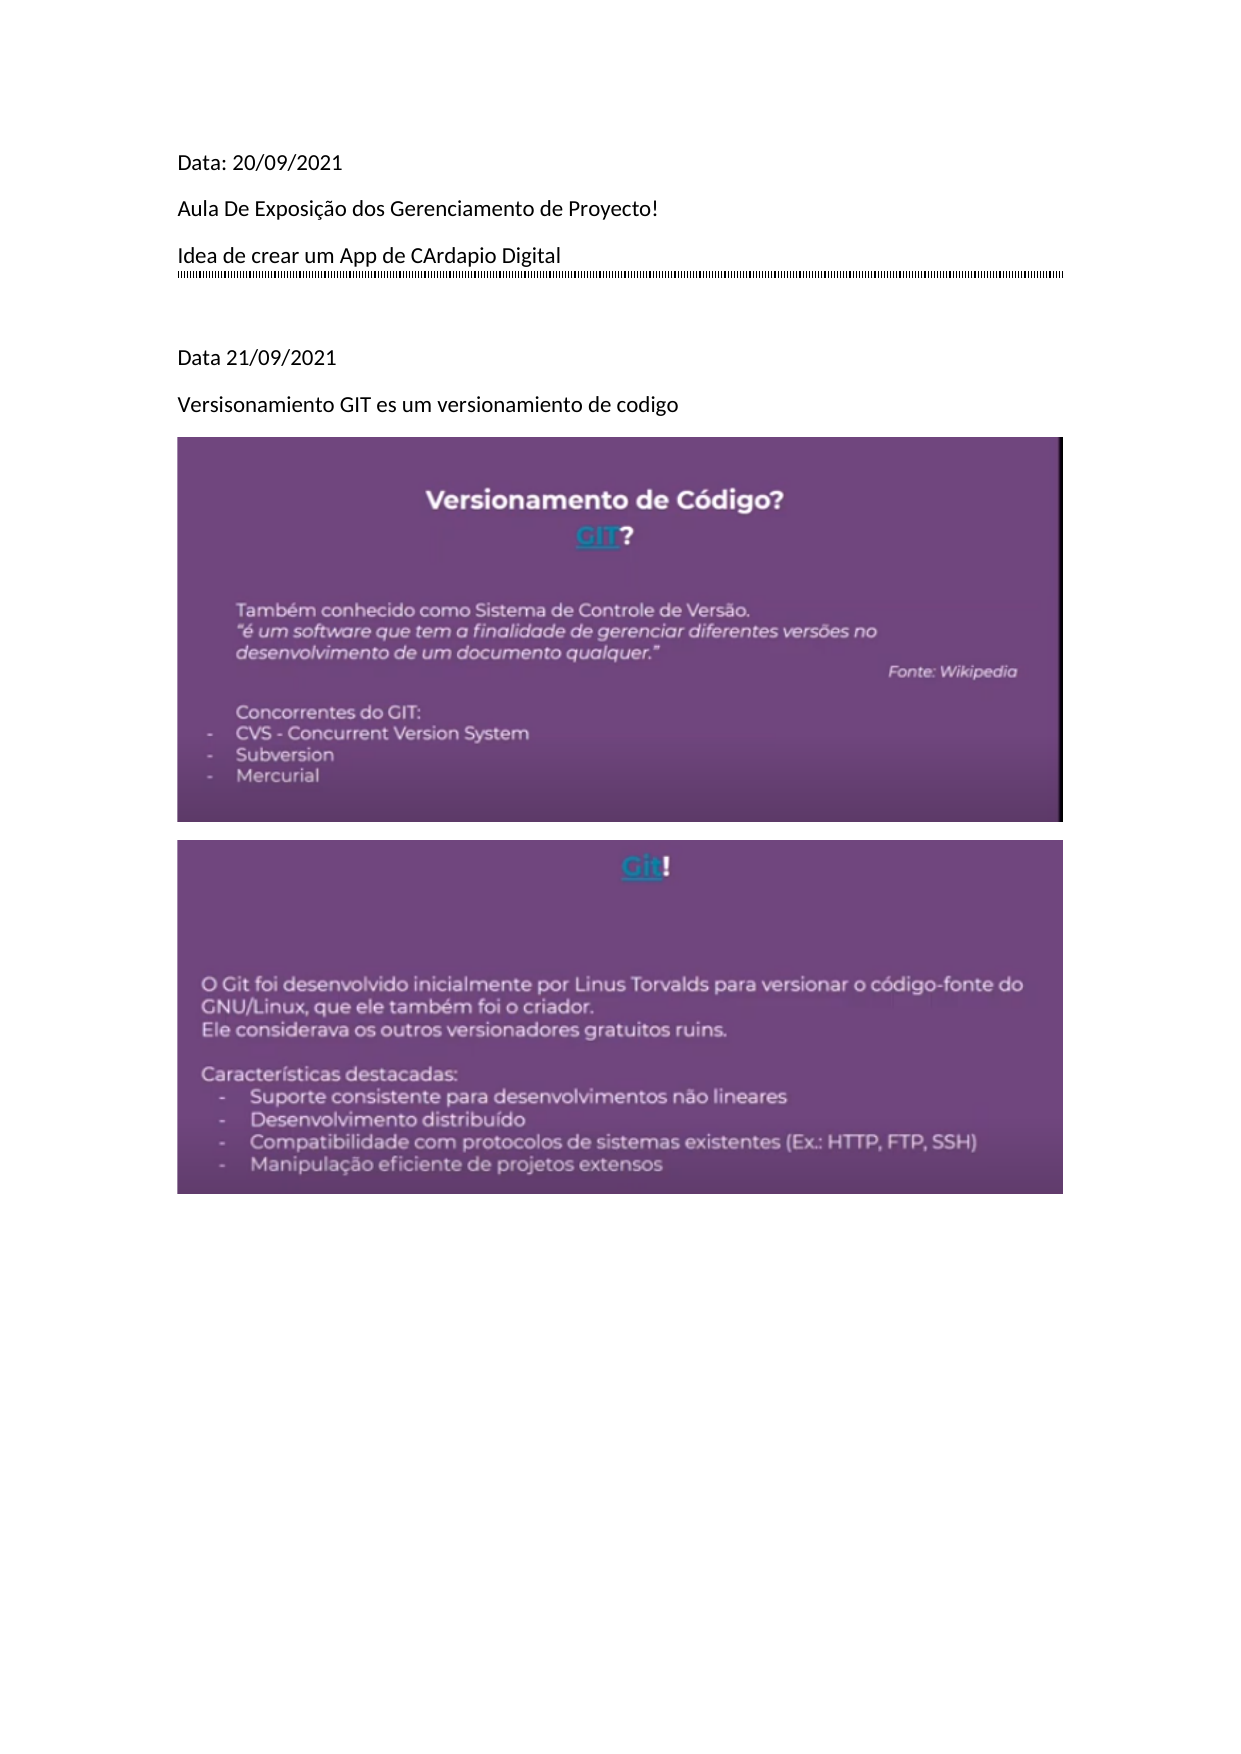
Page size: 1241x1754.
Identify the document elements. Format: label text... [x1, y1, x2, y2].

picture [177, 437, 1063, 822]
text Aula De Exposição dos Gerenciamento de Proyecto! [177, 194, 1063, 222]
text Data: 20/09/2021 [177, 148, 1063, 176]
picture [177, 840, 1063, 1194]
text Idea de crear um App de CArdapio Digital [177, 241, 1063, 278]
text Versisonamiento GIT es um versionamiento de codigo [177, 390, 1063, 418]
text Data 21/09/2021 [177, 343, 1063, 371]
